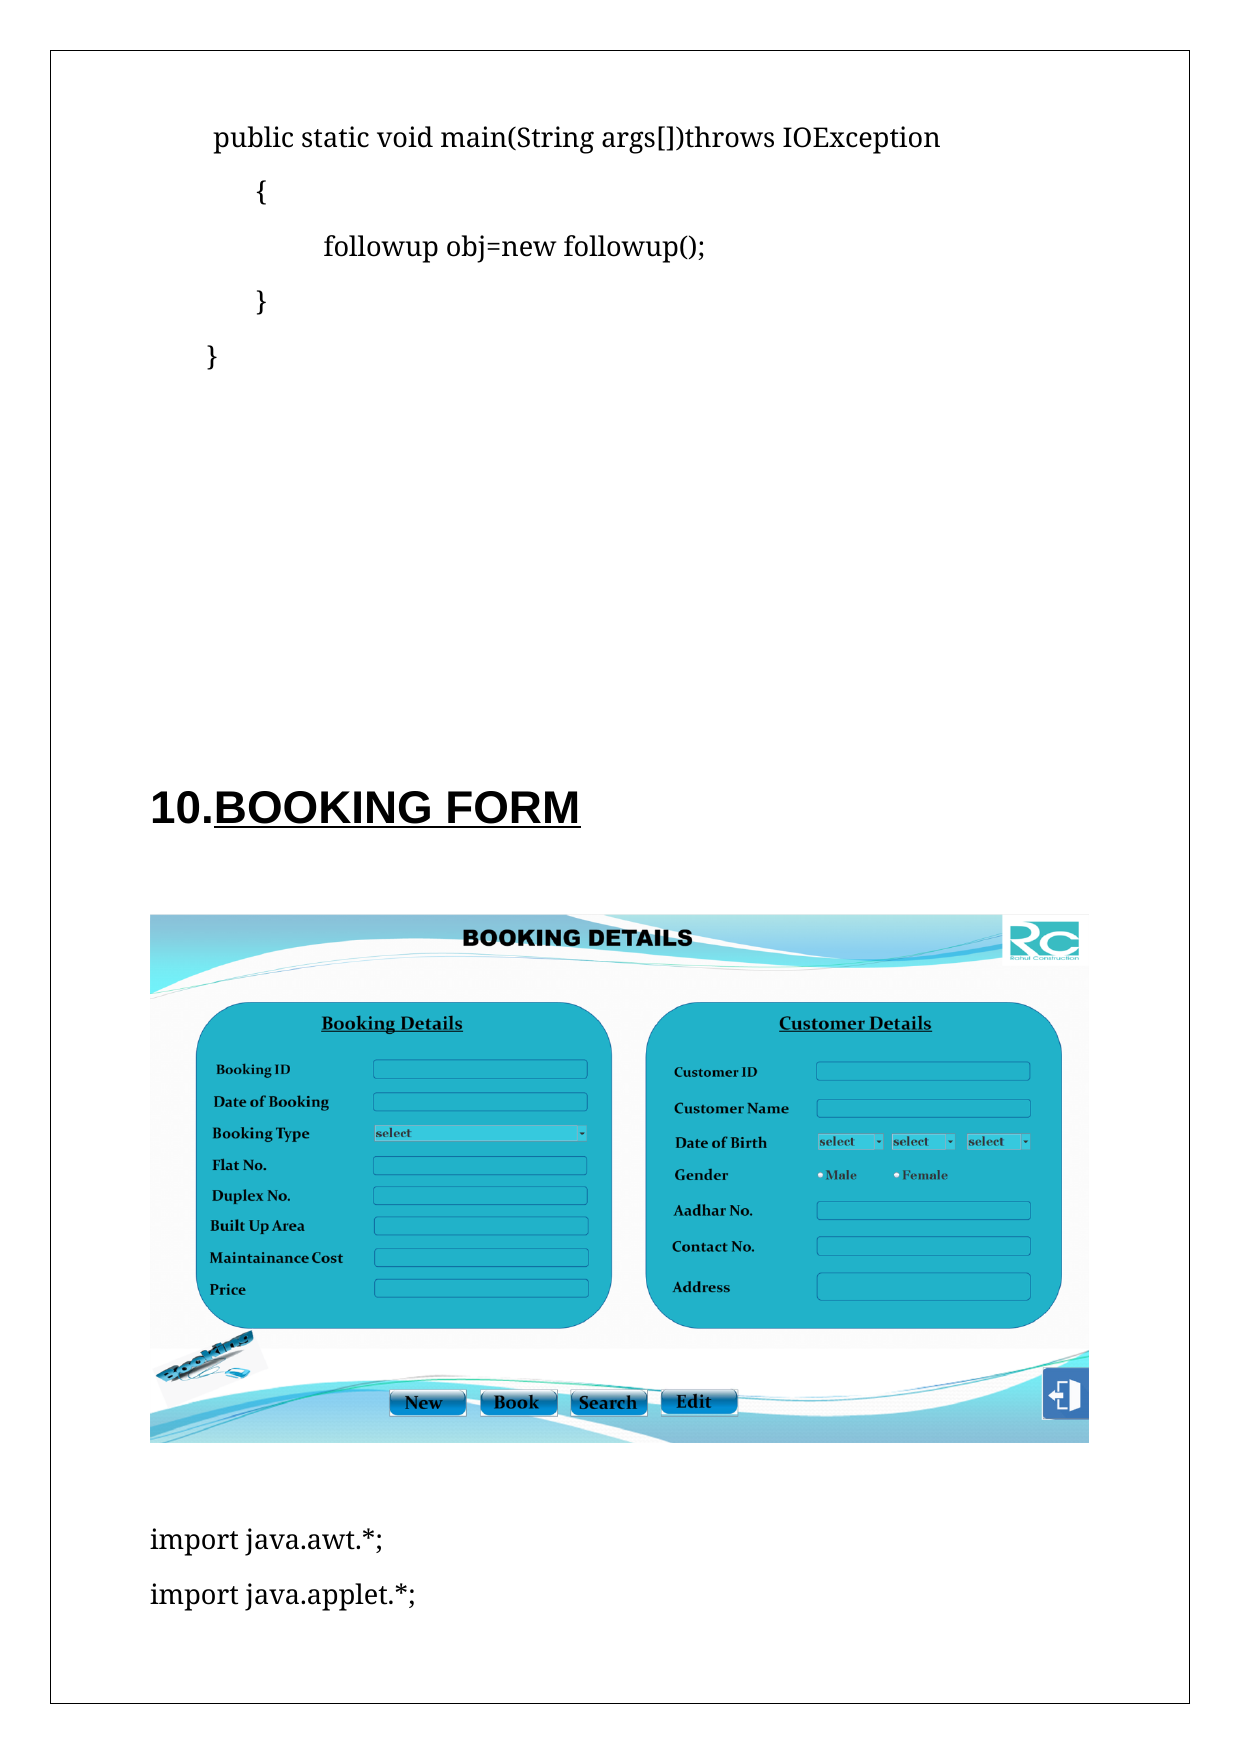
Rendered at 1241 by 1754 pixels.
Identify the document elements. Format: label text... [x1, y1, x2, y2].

text } [150, 283, 1152, 319]
text } [150, 338, 1152, 374]
text import java.awt.*; [150, 1520, 1152, 1557]
text public static void main(String args[])throws IOException [150, 118, 1152, 155]
text 10.BOOKING FORM [150, 780, 1152, 833]
text followup obj=new followup(); [150, 228, 1152, 265]
picture [150, 914, 1089, 1443]
text { [150, 173, 1152, 210]
text import java.applet.*; [150, 1575, 1152, 1612]
